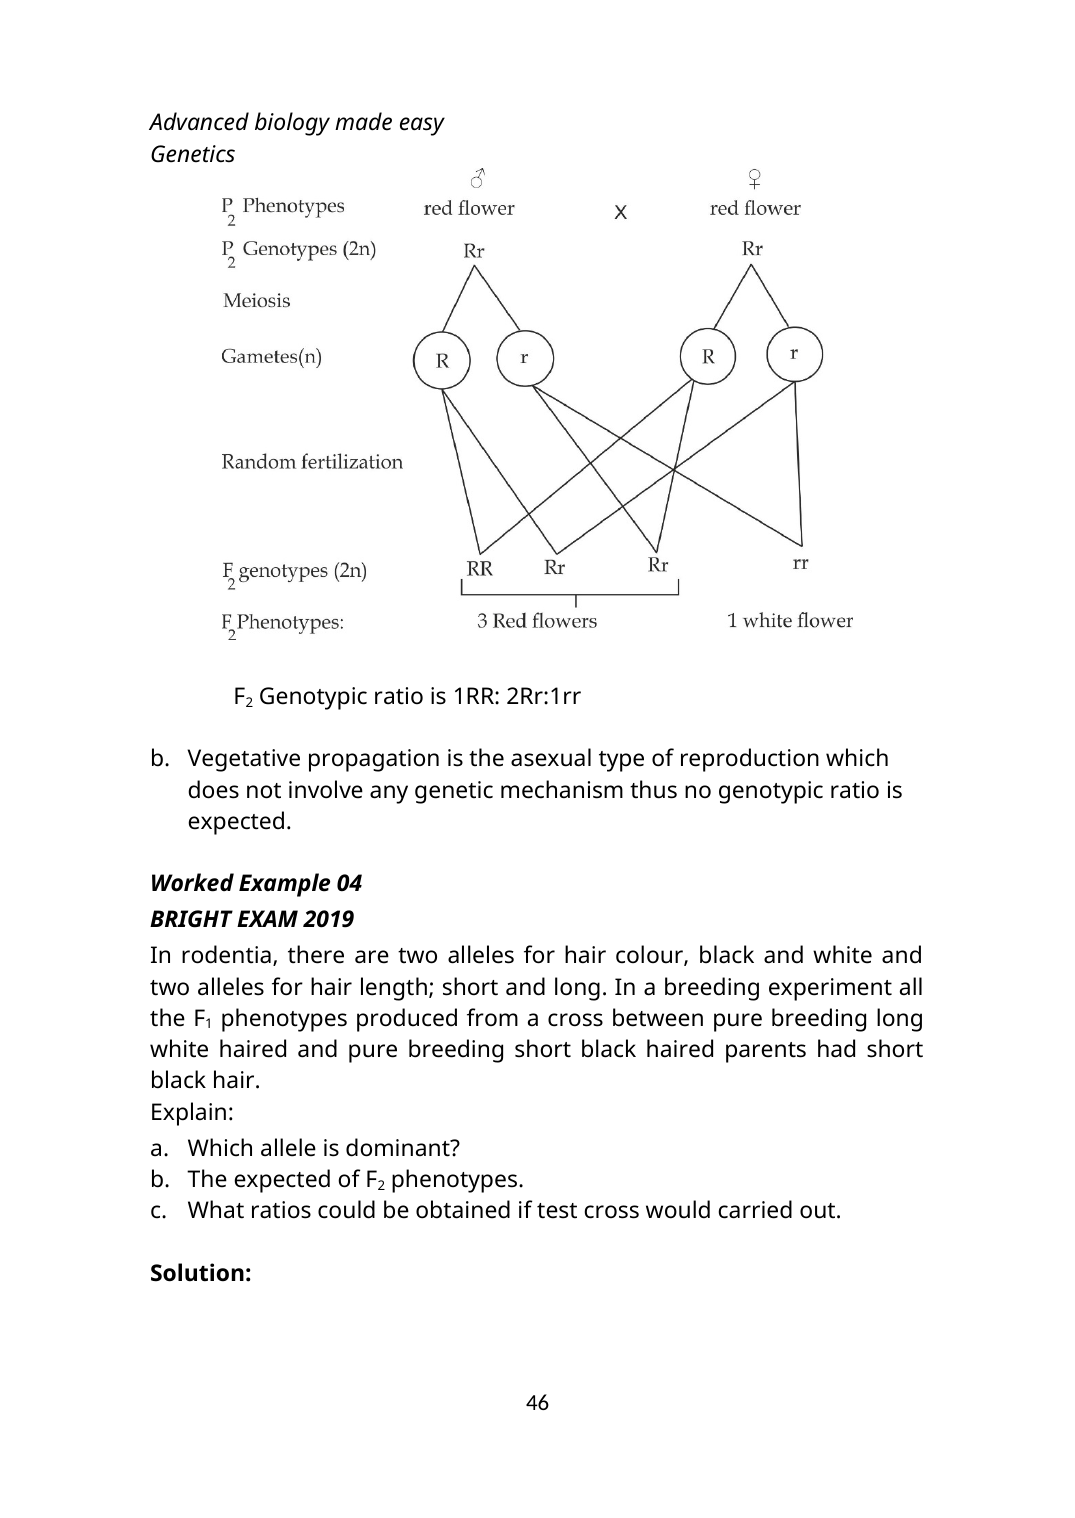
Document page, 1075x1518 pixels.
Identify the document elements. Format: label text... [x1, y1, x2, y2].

text F2 Genotypic ratio is 1RR: 2Rr:1rr [150, 680, 925, 711]
list Which allele is dominant? [150, 1131, 925, 1163]
list Vegetative propagation is the asexual type of reproduction which does not involve any genetic mechanism thus no genotypic ratio is expected. [150, 742, 925, 836]
text Solution: [150, 1256, 925, 1288]
text BRIGHT EXAM 2019 [150, 903, 925, 934]
list The expected of F2 phenotypes. [150, 1163, 925, 1194]
text Worked Example 04 [150, 867, 925, 899]
list What ratios could be obtained if test cross would carried out. [150, 1194, 925, 1225]
text In rodentia, there are two alleles for hair colour, black and white and two alleles for hair length; short and long. In a breeding experiment all the F1 phenotypes produced from a cross between pure breeding long white haired and pure breeding short black haired parents had short black hair. [150, 939, 925, 1096]
picture [222, 168, 853, 640]
text Explain: [150, 1096, 925, 1127]
